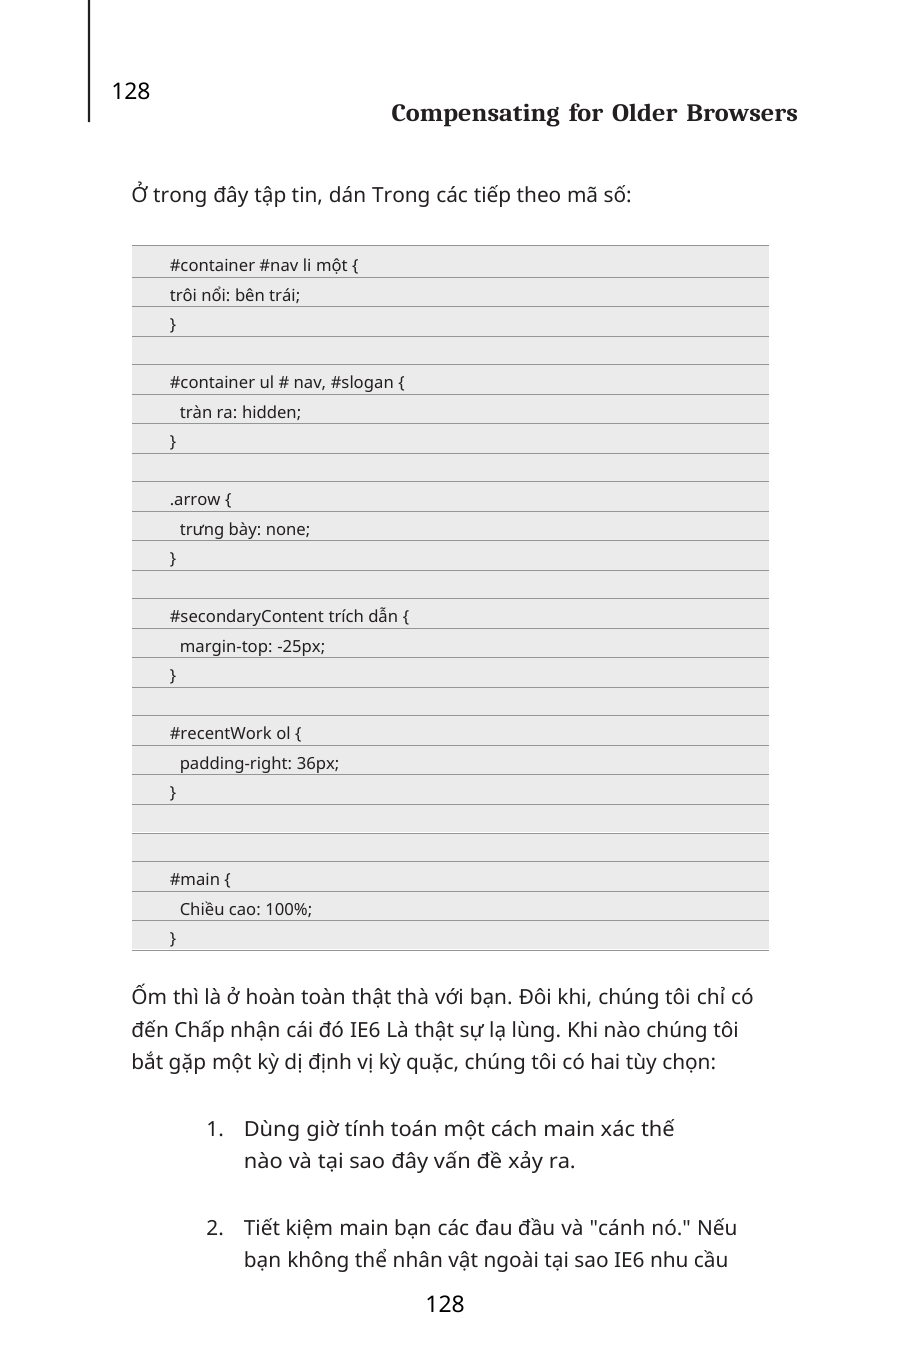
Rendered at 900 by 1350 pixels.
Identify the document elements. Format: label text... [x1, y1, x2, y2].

table_cell #secondaryContent trích dẫn { [132, 599, 769, 628]
table_cell Chiều cao: 100%; [132, 892, 769, 920]
table_cell [132, 805, 769, 832]
text Ốm thì là ở hoàn toàn thật thà với bạn. Đôi khi, chúng tôi chỉ có đến Chấp nhận cái đó IE6 Là thật sự lạ lùng. Khi nào chúng tôi bắt gặp một kỳ dị định vị kỳ quặc, chúng tôi có hai tùy chọn: [131, 982, 768, 1076]
table_cell [132, 571, 769, 598]
table_cell } [132, 424, 769, 453]
table_cell padding-right: 36px; [132, 746, 769, 774]
table_cell #main { [132, 862, 769, 891]
table_cell margin-top: -25px; [132, 629, 769, 657]
table_cell trôi nổi: bên trái; [132, 278, 769, 306]
table_cell trưng bày: none; [132, 512, 769, 540]
table_cell } [132, 921, 769, 949]
table_cell [132, 688, 769, 715]
table_cell [132, 337, 769, 364]
table_header #container #nav li một { [132, 246, 769, 277]
table_cell [132, 454, 769, 481]
table_cell .arrow { [132, 482, 769, 511]
table_cell tràn ra: hidden; [132, 395, 769, 423]
table_cell } [132, 658, 769, 687]
table_cell #container ul # nav, #slogan { [132, 365, 769, 394]
table_cell } [132, 775, 769, 804]
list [206, 1213, 747, 1274]
table_cell #recentWork ol { [132, 716, 769, 745]
text Ở trong đây tập tin, dán Trong các tiếp theo mã số: [131, 180, 889, 208]
table_cell } [132, 307, 769, 336]
table_cell } [132, 541, 769, 570]
table_cell [132, 834, 769, 861]
list Dùng giờ tính toán một cách main xác thế nào và tại sao đây vấn đề xảy ra. [206, 1114, 714, 1175]
